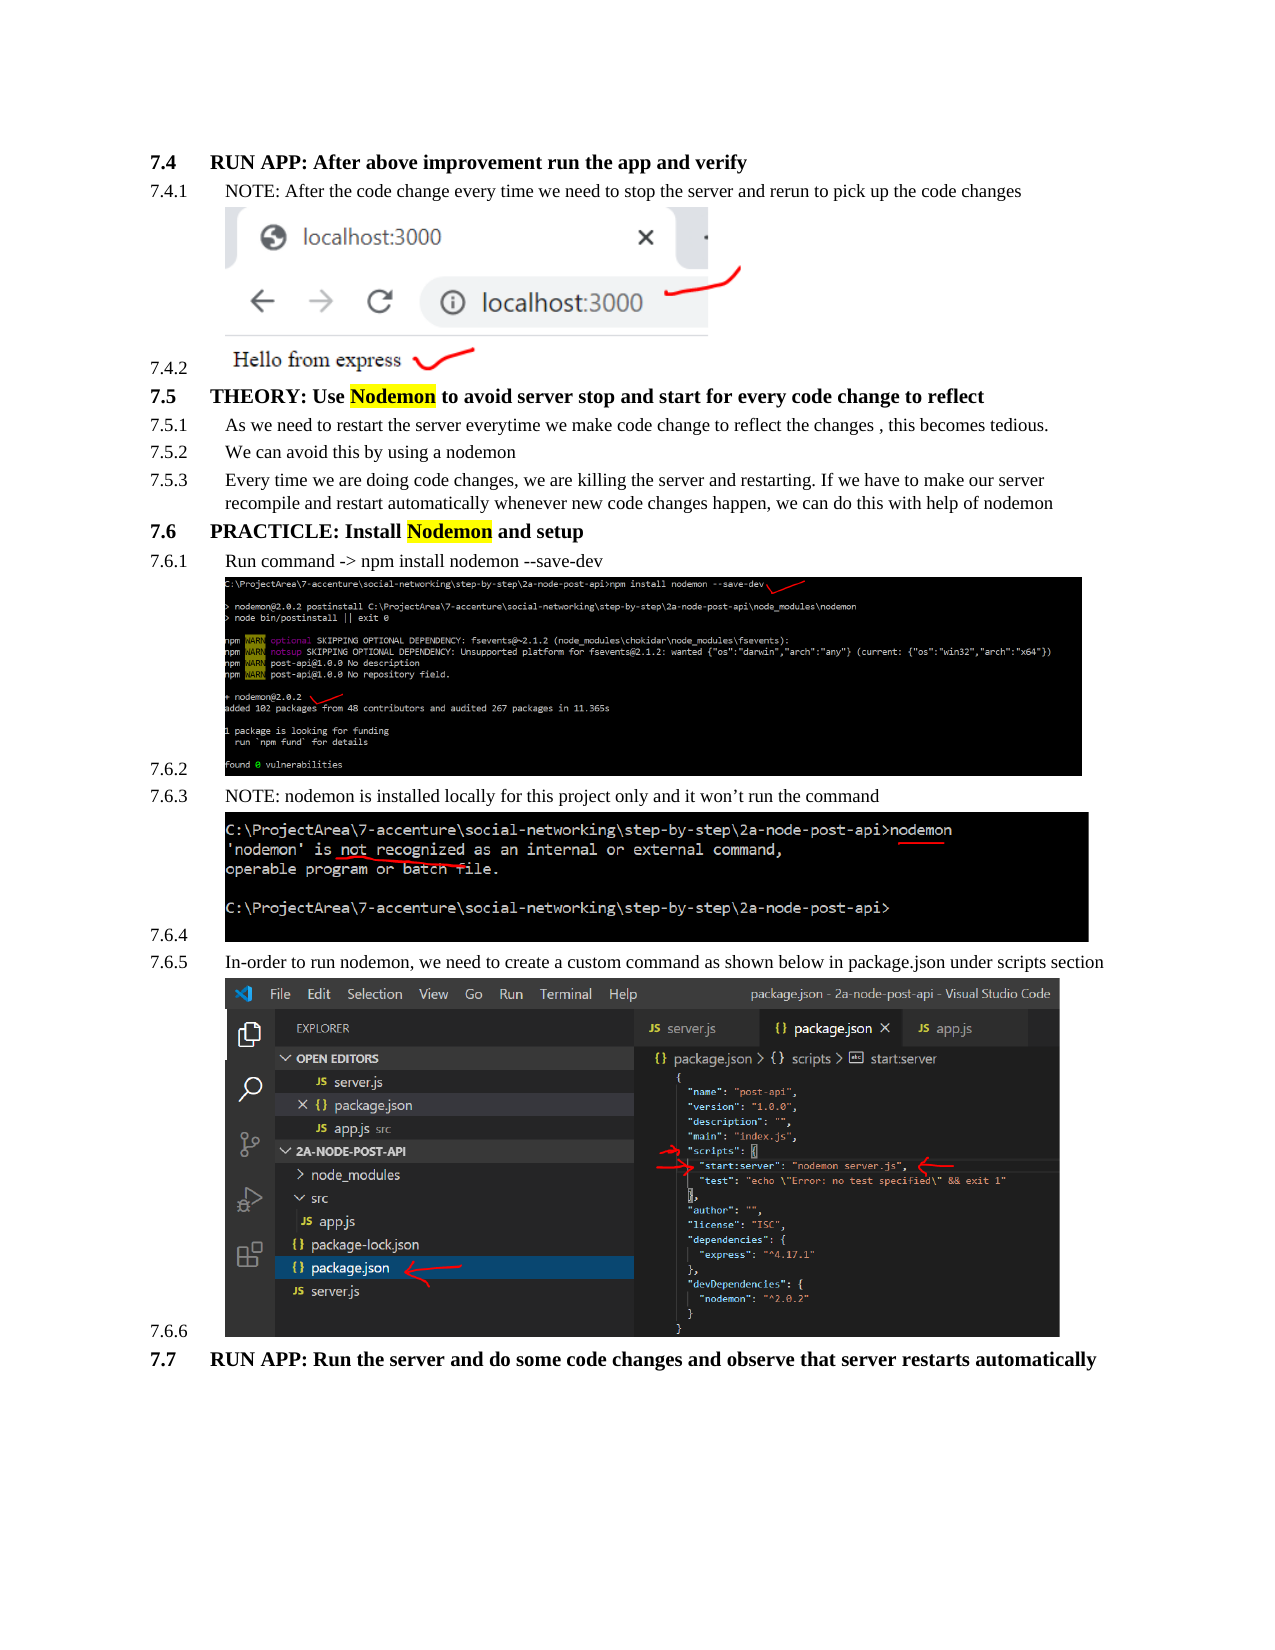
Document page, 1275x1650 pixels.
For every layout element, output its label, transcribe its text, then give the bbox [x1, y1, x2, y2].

subtitle NOTE: nodemon is installed locally for this project only and it won’t run the command [150, 785, 1125, 807]
picture [225, 207, 741, 374]
subtitle NOTE: After the code change every time we need to stop the server and rerun to pick up the code changes [150, 180, 1125, 202]
picture [225, 812, 1089, 942]
subtitle Every time we are doing code changes, we are killing the server and restarting. If we have to make our server recompile and restart automatically whenever new code changes happen, we can do this with help of nodemon [150, 469, 1125, 514]
subtitle RUN APP: After above improvement run the app and verify [150, 150, 1125, 174]
picture [225, 978, 1060, 1337]
subtitle RUN APP: Run the server and do some code changes and observe that server restarts automatically [150, 1347, 1125, 1371]
picture [225, 577, 1082, 776]
subtitle Run command -> npm install nodemon --save-dev [150, 549, 1125, 571]
subtitle We can avoid this by using a nodemon [150, 441, 1125, 463]
subtitle In-order to run nodemon, we need to create a custom command as shown below in package.json under scripts section [150, 951, 1125, 973]
subtitle THEORY: Use Nodemon to avoid server stop and start for every code change to reflect [436, 384, 1125, 408]
subtitle As we need to restart the server everytime we make code change to reflect the changes , this becomes tedious. [150, 414, 1125, 436]
subtitle PRACTICLE: Install Nodemon and setup [150, 519, 1125, 543]
